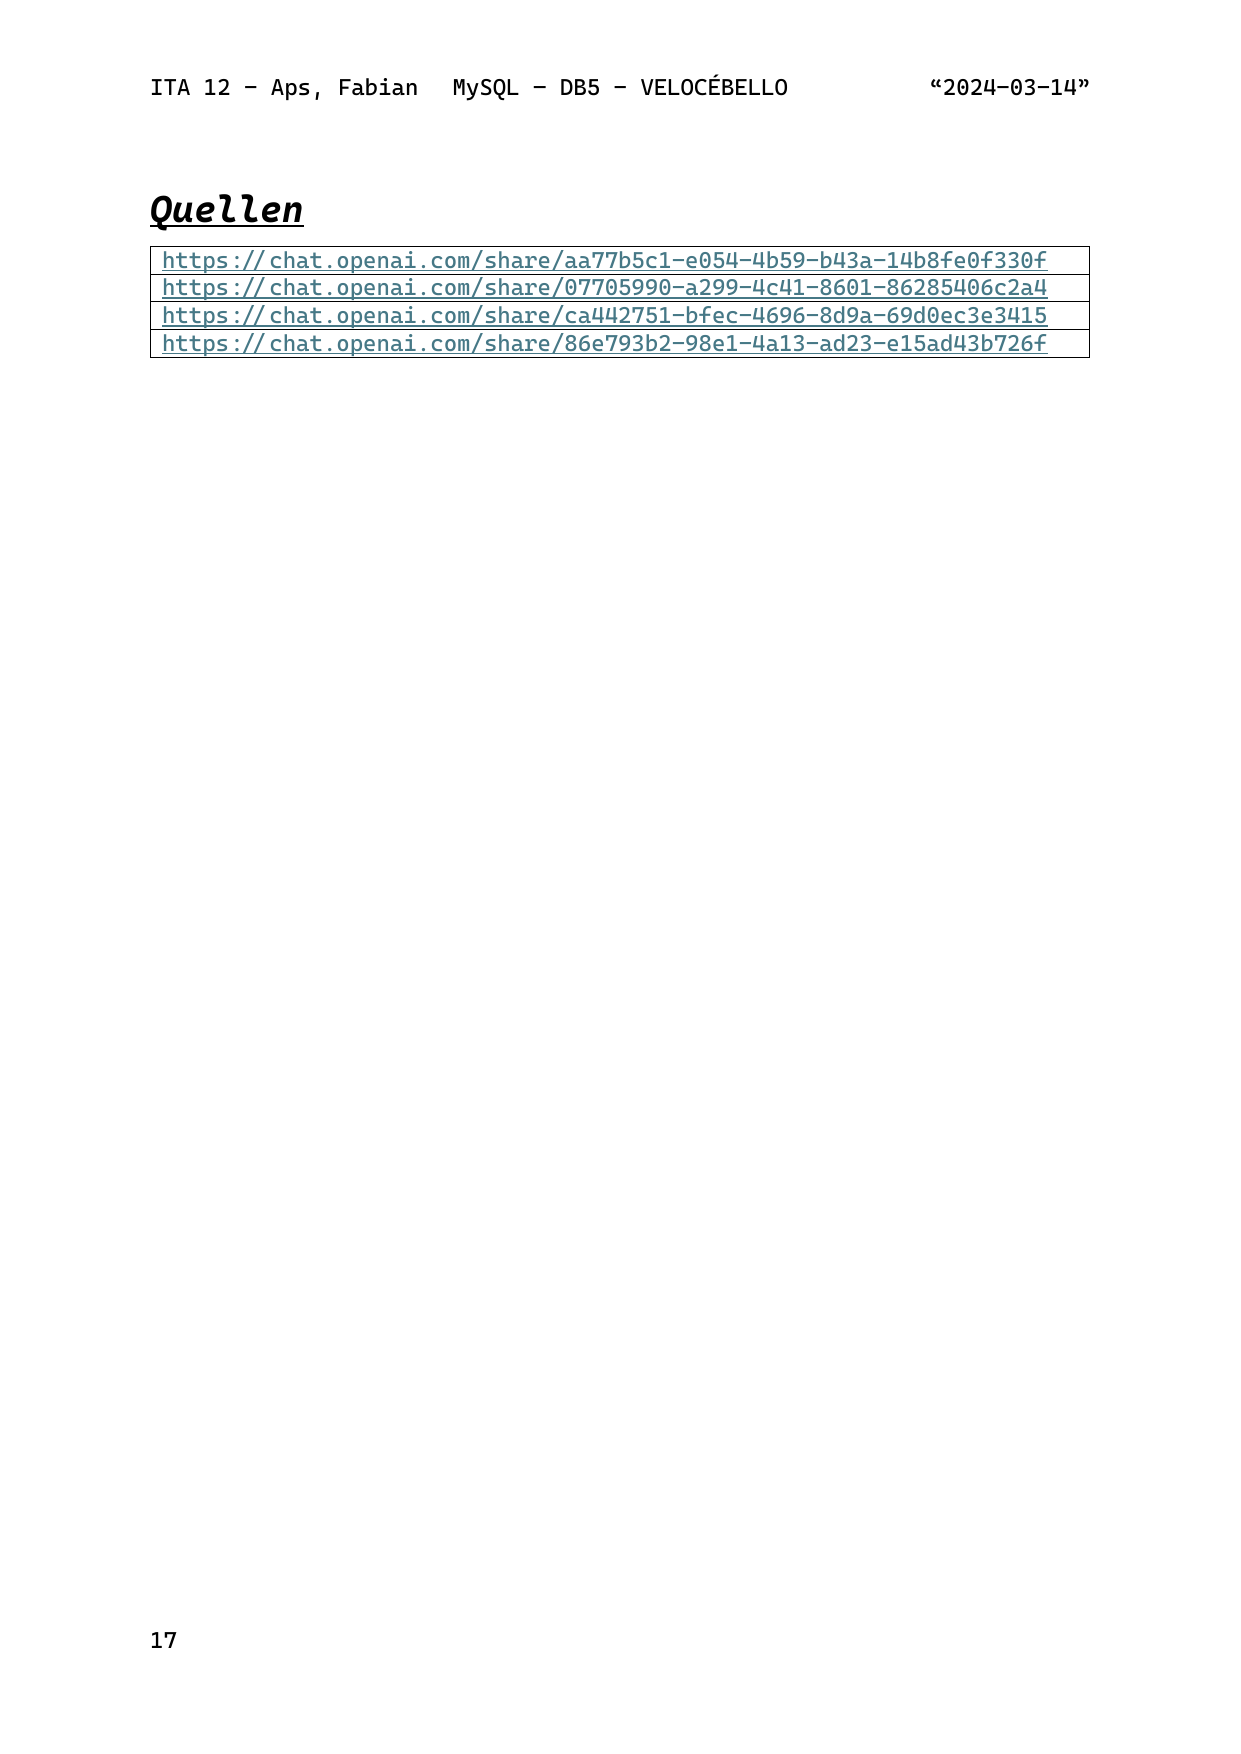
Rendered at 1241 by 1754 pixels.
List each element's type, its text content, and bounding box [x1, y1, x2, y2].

table_cell https://chat.openai.com/share/07705990-a299-4c41-8601-86285406c2a4 [151, 275, 1089, 301]
subtitle Quellen [150, 187, 1090, 231]
table_cell https://chat.openai.com/share/ca442751-bfec-4696-8d9a-69d0ec3e3415 [151, 302, 1089, 329]
table_cell https://chat.openai.com/share/86e793b2-98e1-4a13-ad23-e15ad43b726f [151, 330, 1089, 357]
table_header https://chat.openai.com/share/aa77b5c1-e054-4b59-b43a-14b8fe0f330f [151, 247, 1089, 273]
